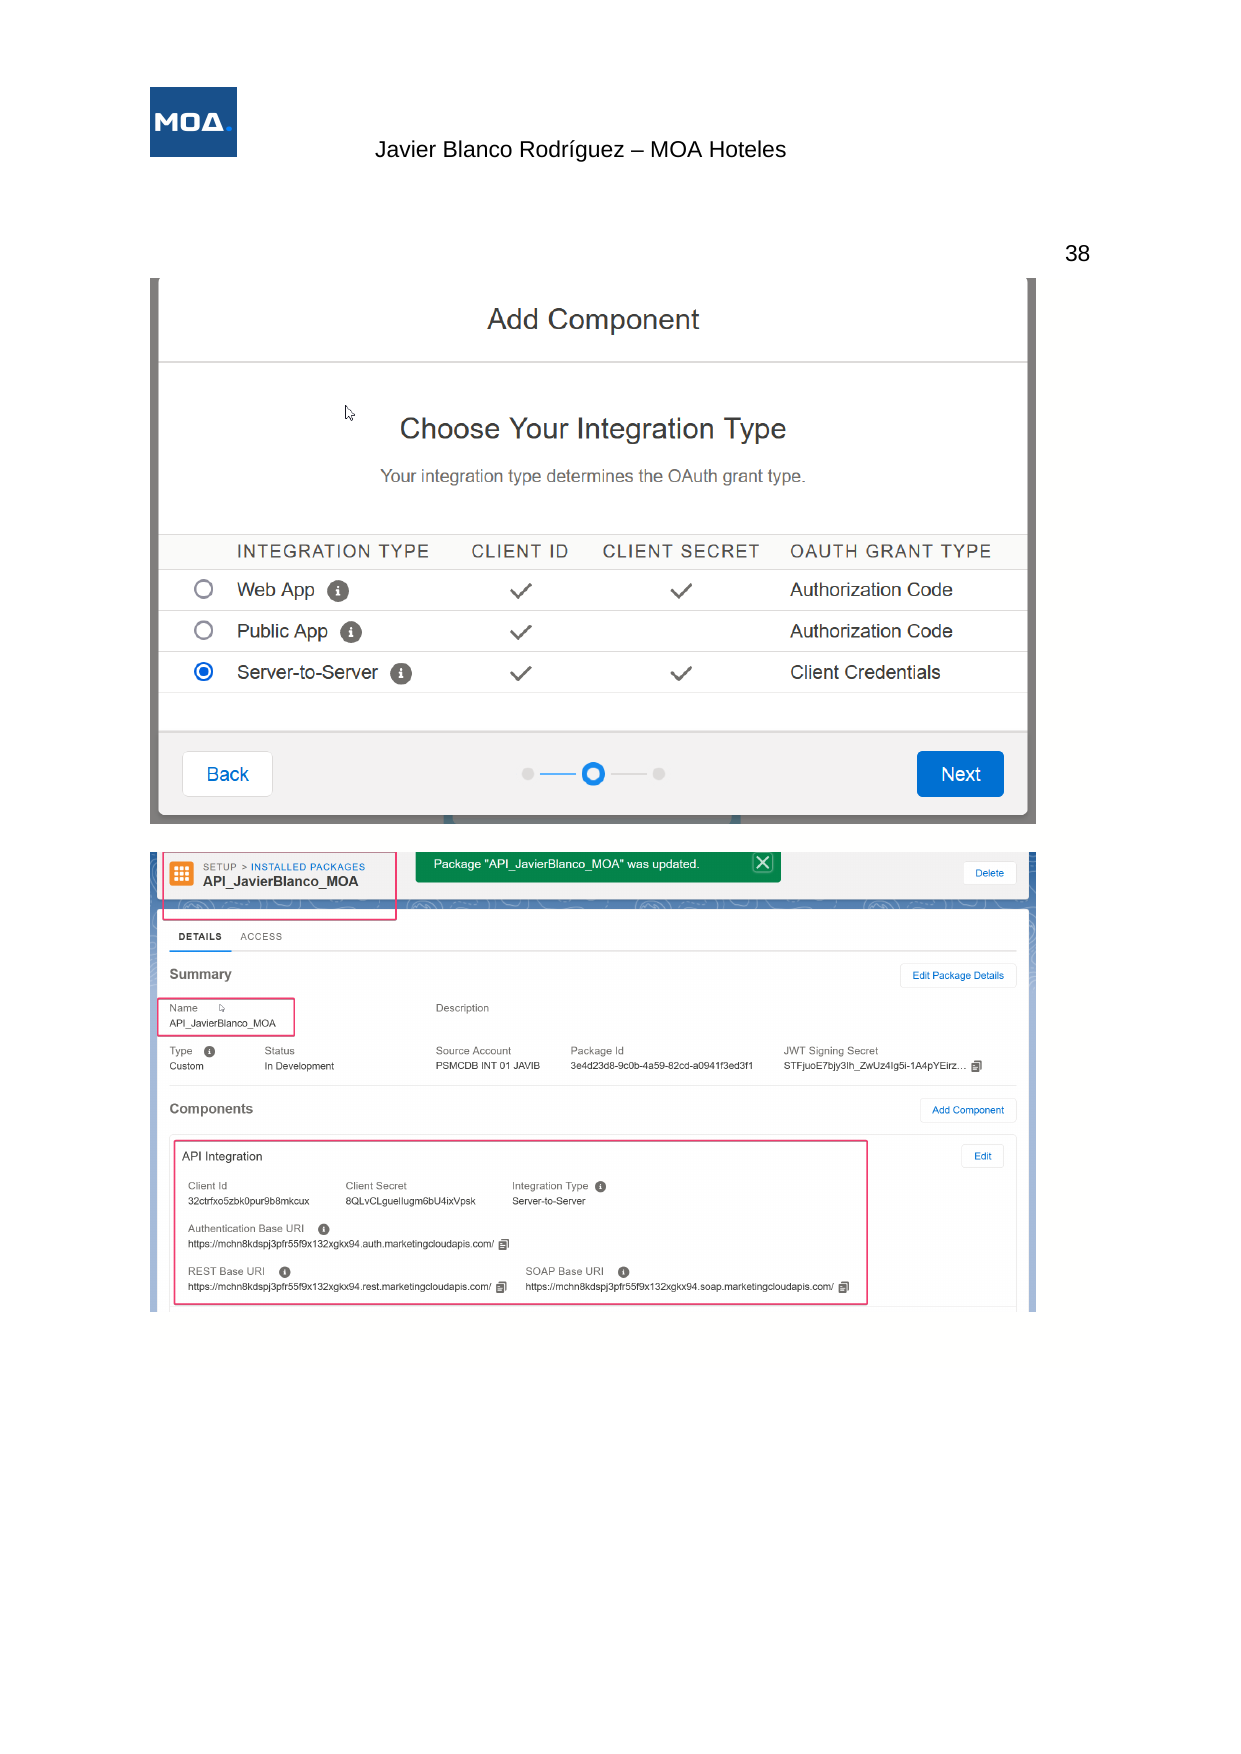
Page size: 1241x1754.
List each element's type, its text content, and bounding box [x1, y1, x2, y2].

picture [150, 852, 1036, 1312]
picture [150, 87, 237, 157]
picture [150, 278, 1036, 824]
